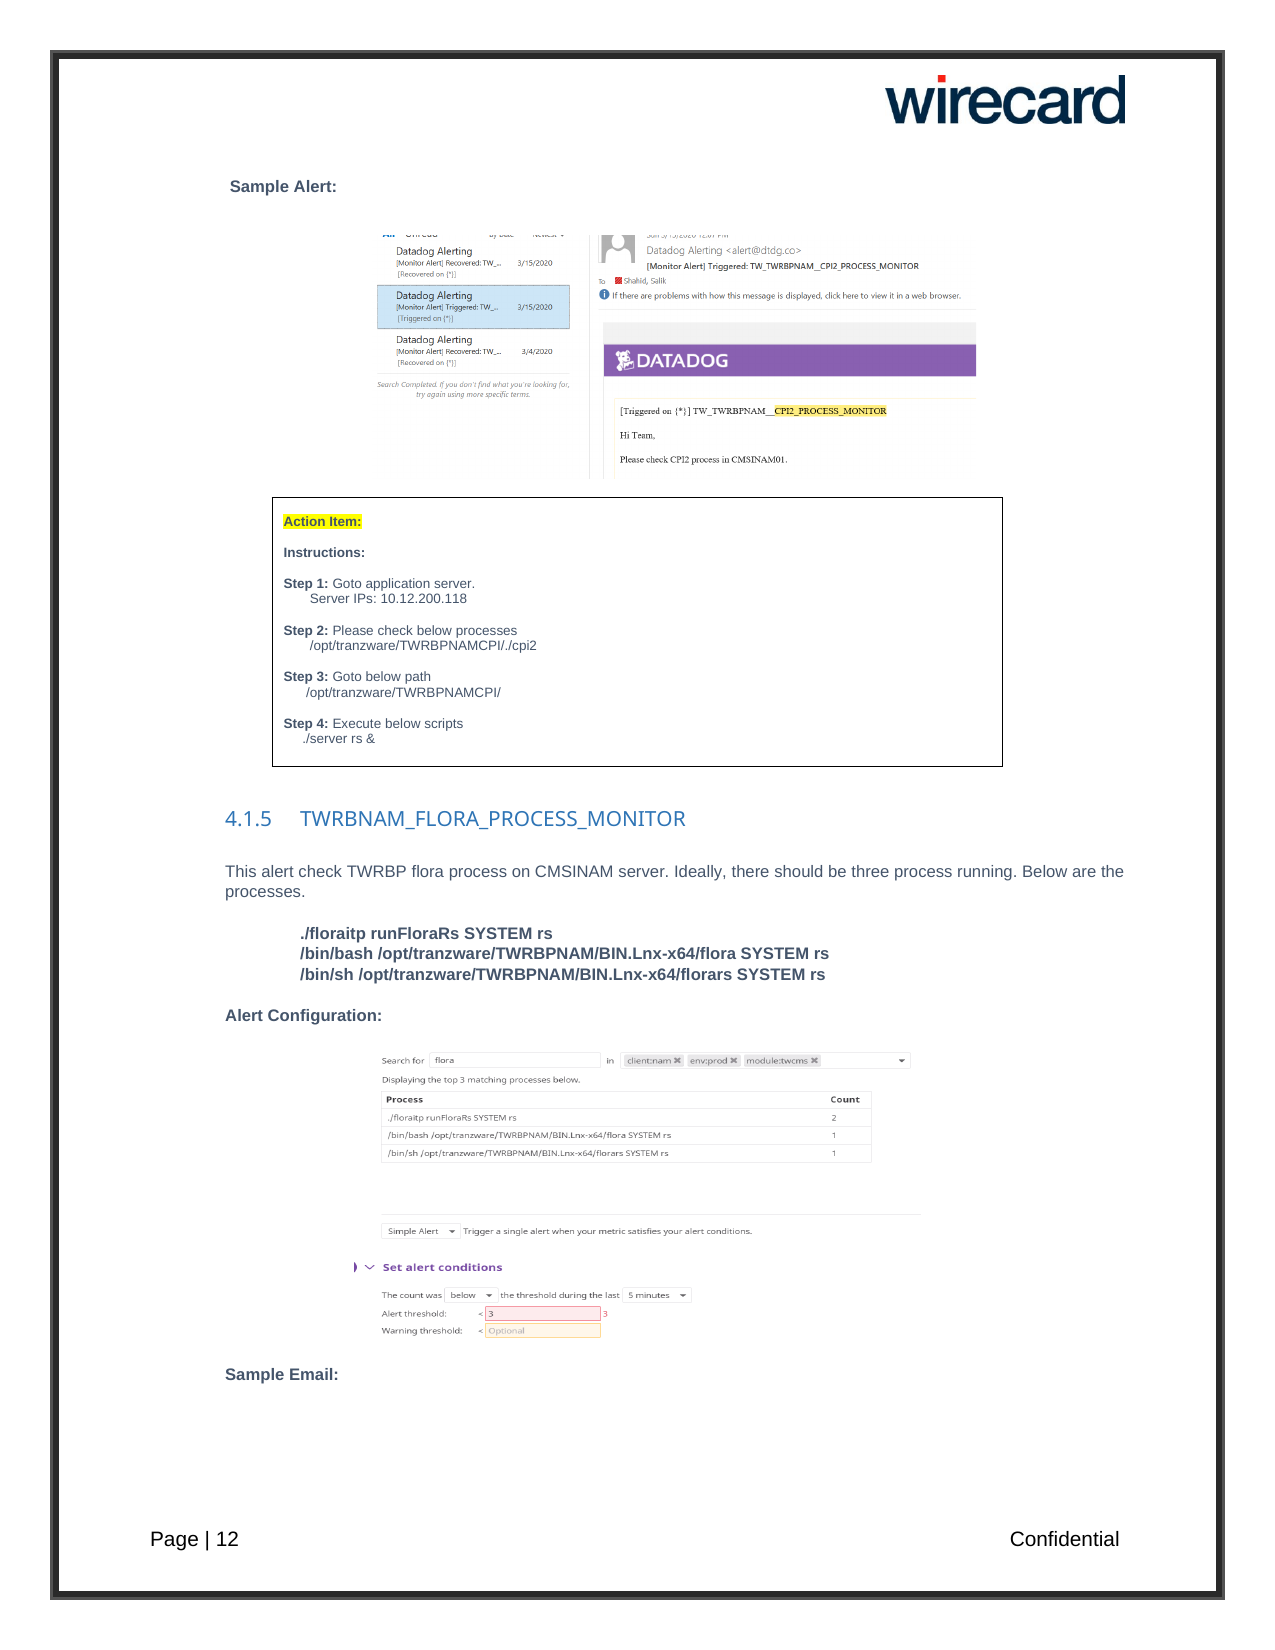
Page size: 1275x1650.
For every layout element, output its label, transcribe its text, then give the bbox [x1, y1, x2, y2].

text ./floraitp runFloraRs SYSTEM rs [300, 923, 1125, 943]
picture [885, 75, 1125, 124]
list Alert Configuration: [225, 1006, 1125, 1025]
text /bin/sh /opt/tranzware/TWRBPNAM/BIN.Lnx-x64/florars SYSTEM rs [300, 965, 1125, 984]
text This alert check TWRBP flora process on CMSINAM server. Ideally, there should be three process running. Below are the processes. [225, 862, 1125, 901]
picture [371, 235, 977, 479]
text /bin/bash /opt/tranzware/TWRBPNAM/BIN.Lnx-x64/flora SYSTEM rs [300, 944, 1125, 963]
text Sample Email: [150, 1364, 1125, 1383]
picture [354, 1047, 921, 1342]
subtitle 4.1.5 TWRBNAM_FLORA_PROCESS_MONITOR [150, 804, 1125, 832]
text Sample Alert: [225, 177, 1125, 196]
table_header Action Item: Instructions: Step 1: Goto application server. Server IPs: 10.12.200.118 Step 2: Please check below processes /opt/tranzware/TWRBPNAMCPI/./cpi2 Step 3: Goto below path /opt/tranzware/TWRBPNAMCPI/ Step 4: Execute below scripts ./server rs & [273, 498, 1002, 766]
